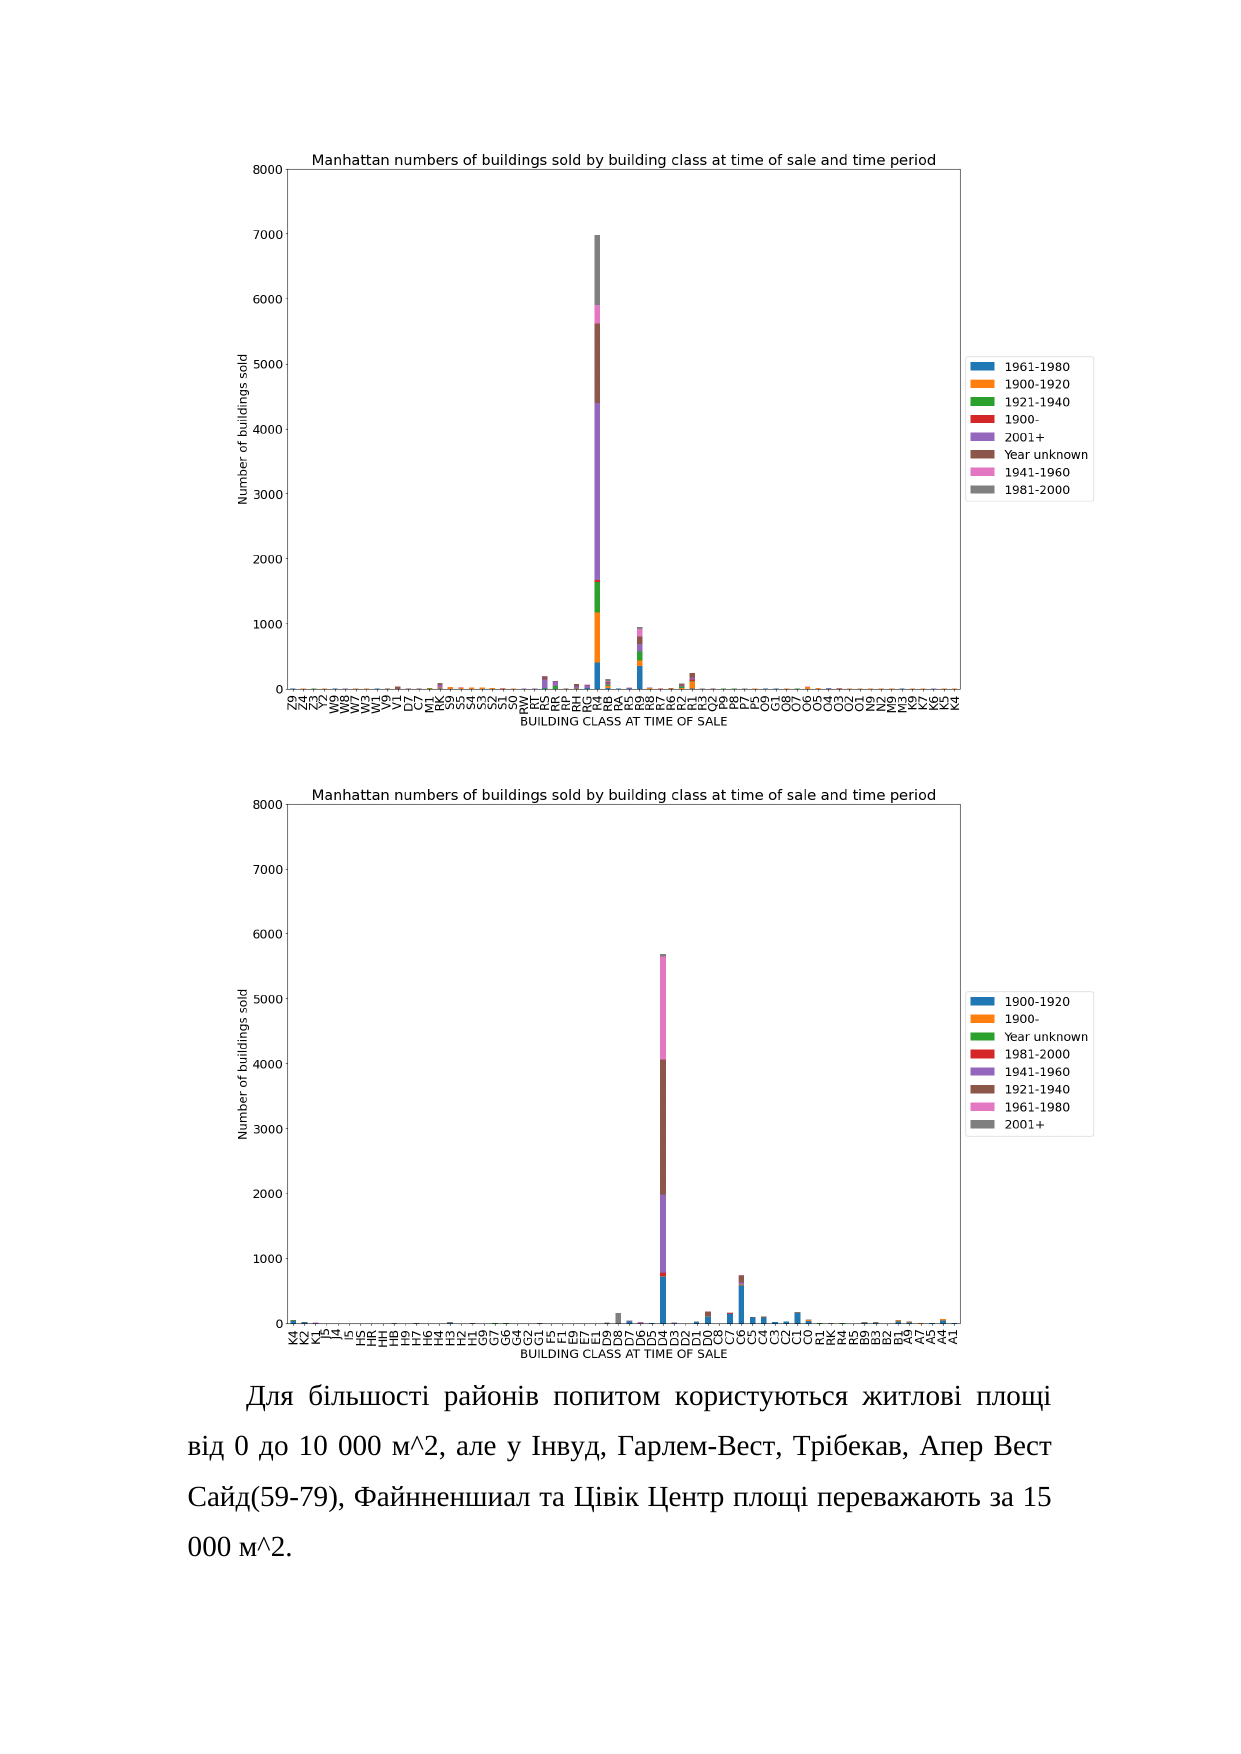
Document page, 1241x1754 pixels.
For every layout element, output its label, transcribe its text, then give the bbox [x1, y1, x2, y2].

text Для більшості районів попитом користуються житлові площі від 0 до 10 000 м^2, але у Інвуд, Гарлем-Вест, Трібекав, Апер Вест Сайд(59-79), Файнненшиал та Цівік Центр площі переважають за 15 000 м^2. [187, 1378, 1053, 1562]
picture [233, 150, 1098, 732]
picture [233, 784, 1098, 1365]
